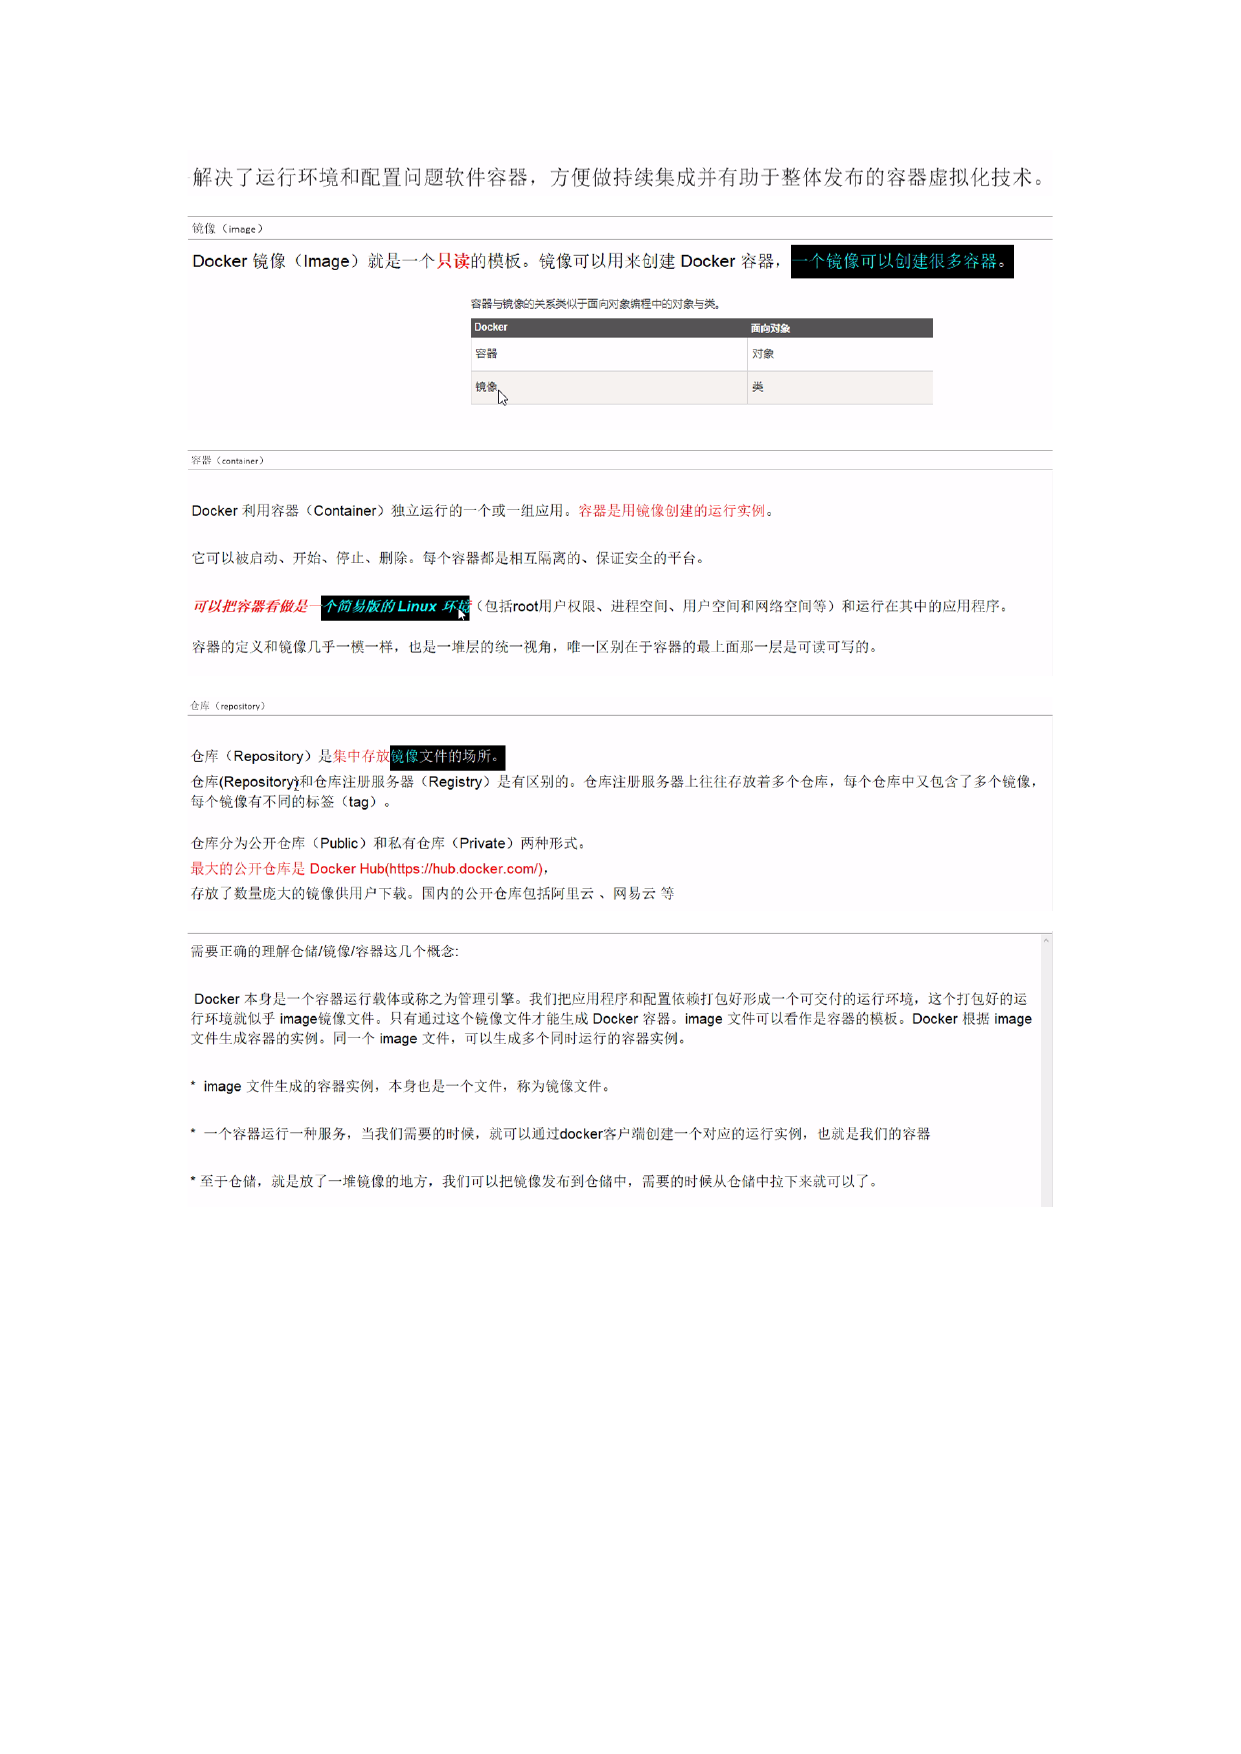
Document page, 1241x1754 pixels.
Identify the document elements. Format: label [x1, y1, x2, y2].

picture [187, 450, 1053, 676]
picture [187, 216, 1053, 430]
picture [187, 150, 1053, 196]
picture [187, 696, 1053, 911]
picture [187, 931, 1053, 1207]
